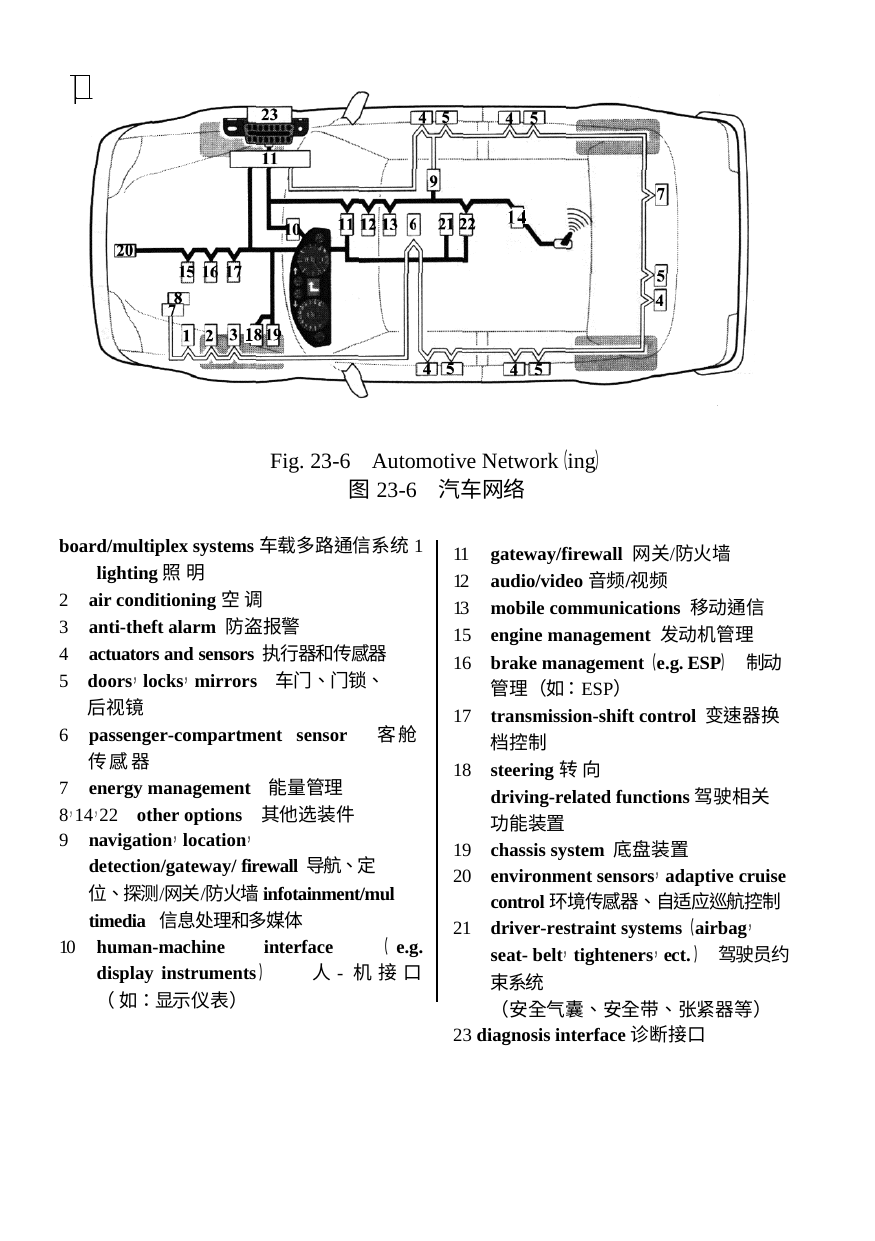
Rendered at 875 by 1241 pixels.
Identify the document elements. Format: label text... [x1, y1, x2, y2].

text board/multiplex systems 车载多路通信系统 1 [59, 532, 429, 558]
text lighting 照 明 [96, 559, 429, 584]
list navigation， location， detection/gateway/ firewall 导航、定位、探测/网关/防火墙infotainment/multimedia 信息处理和多媒体 [59, 829, 397, 933]
list anti-theft alarm 防盗报警 [59, 613, 429, 639]
text driving-related functions 驾驶相关功能装置 [490, 784, 784, 836]
list energy management 能量管理 [59, 776, 429, 799]
list air conditioning 空 调 [59, 586, 429, 612]
text （安全气囊、安全带、张紧器等） [490, 998, 834, 1021]
list brake management （e.g. ESP） 制动管理（如：ESP） [453, 649, 789, 701]
list mobile communications 移动通信 [453, 595, 834, 620]
text 23 diagnosis interface 诊断接口 [453, 1021, 834, 1046]
list steering 转 向 [453, 757, 834, 782]
list driver-restraint systems （airbag， seat- belt， tighteners， ect. ） 驾驶员约束系统 [453, 917, 791, 995]
picture [70, 75, 755, 406]
list transmission-shift control 变速器换档控制 [453, 703, 791, 755]
list passenger-compartment sensor 客舱传感器 [59, 722, 425, 774]
text 8，14，22 other options 其他选装件 [59, 801, 429, 826]
list human-machine interface （e.g. display instruments） 人- 机接口（ 如：显示仪表） [59, 936, 423, 1013]
list actuators and sensors 执行器和传感器 [59, 641, 429, 666]
list gateway/firewall 网关/防火墙 [453, 541, 834, 566]
list audio/video 音频/视频 [453, 567, 834, 593]
subtitle Fig. 23-6 Automotive Network（ing） [48, 448, 827, 473]
list environment sensors， adaptive cruise control 环境传感器、自适应巡航控制 [453, 864, 796, 914]
text 图 23-6 汽车网络 [48, 474, 826, 504]
list doors， locks， mirrors 车门、门锁、后视镜 [59, 668, 386, 720]
list chassis system 底盘装置 [453, 838, 834, 861]
list engine management 发动机管理 [453, 622, 834, 647]
